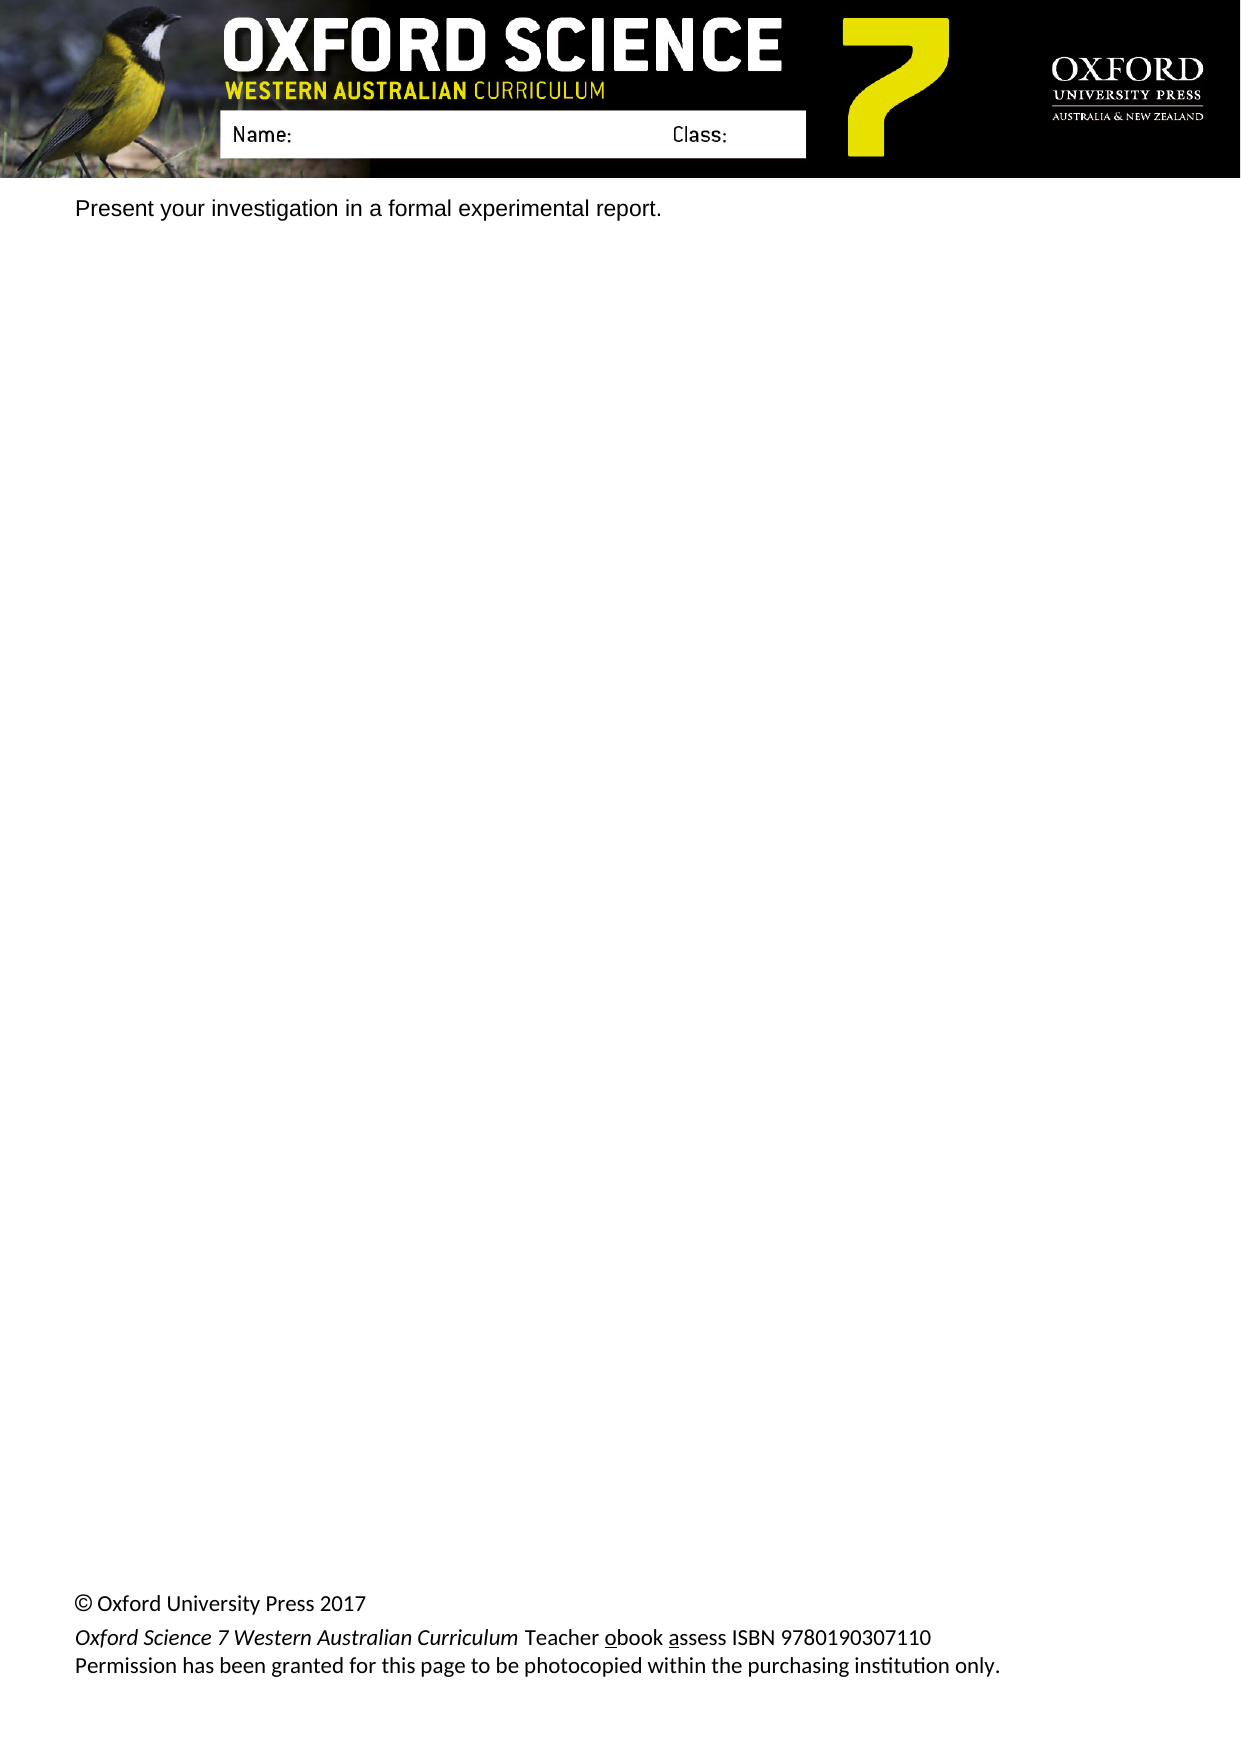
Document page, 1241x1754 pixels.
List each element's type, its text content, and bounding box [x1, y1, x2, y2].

picture [0, 0, 1241, 178]
text Present your investigation in a formal experimental report. [75, 195, 1165, 221]
